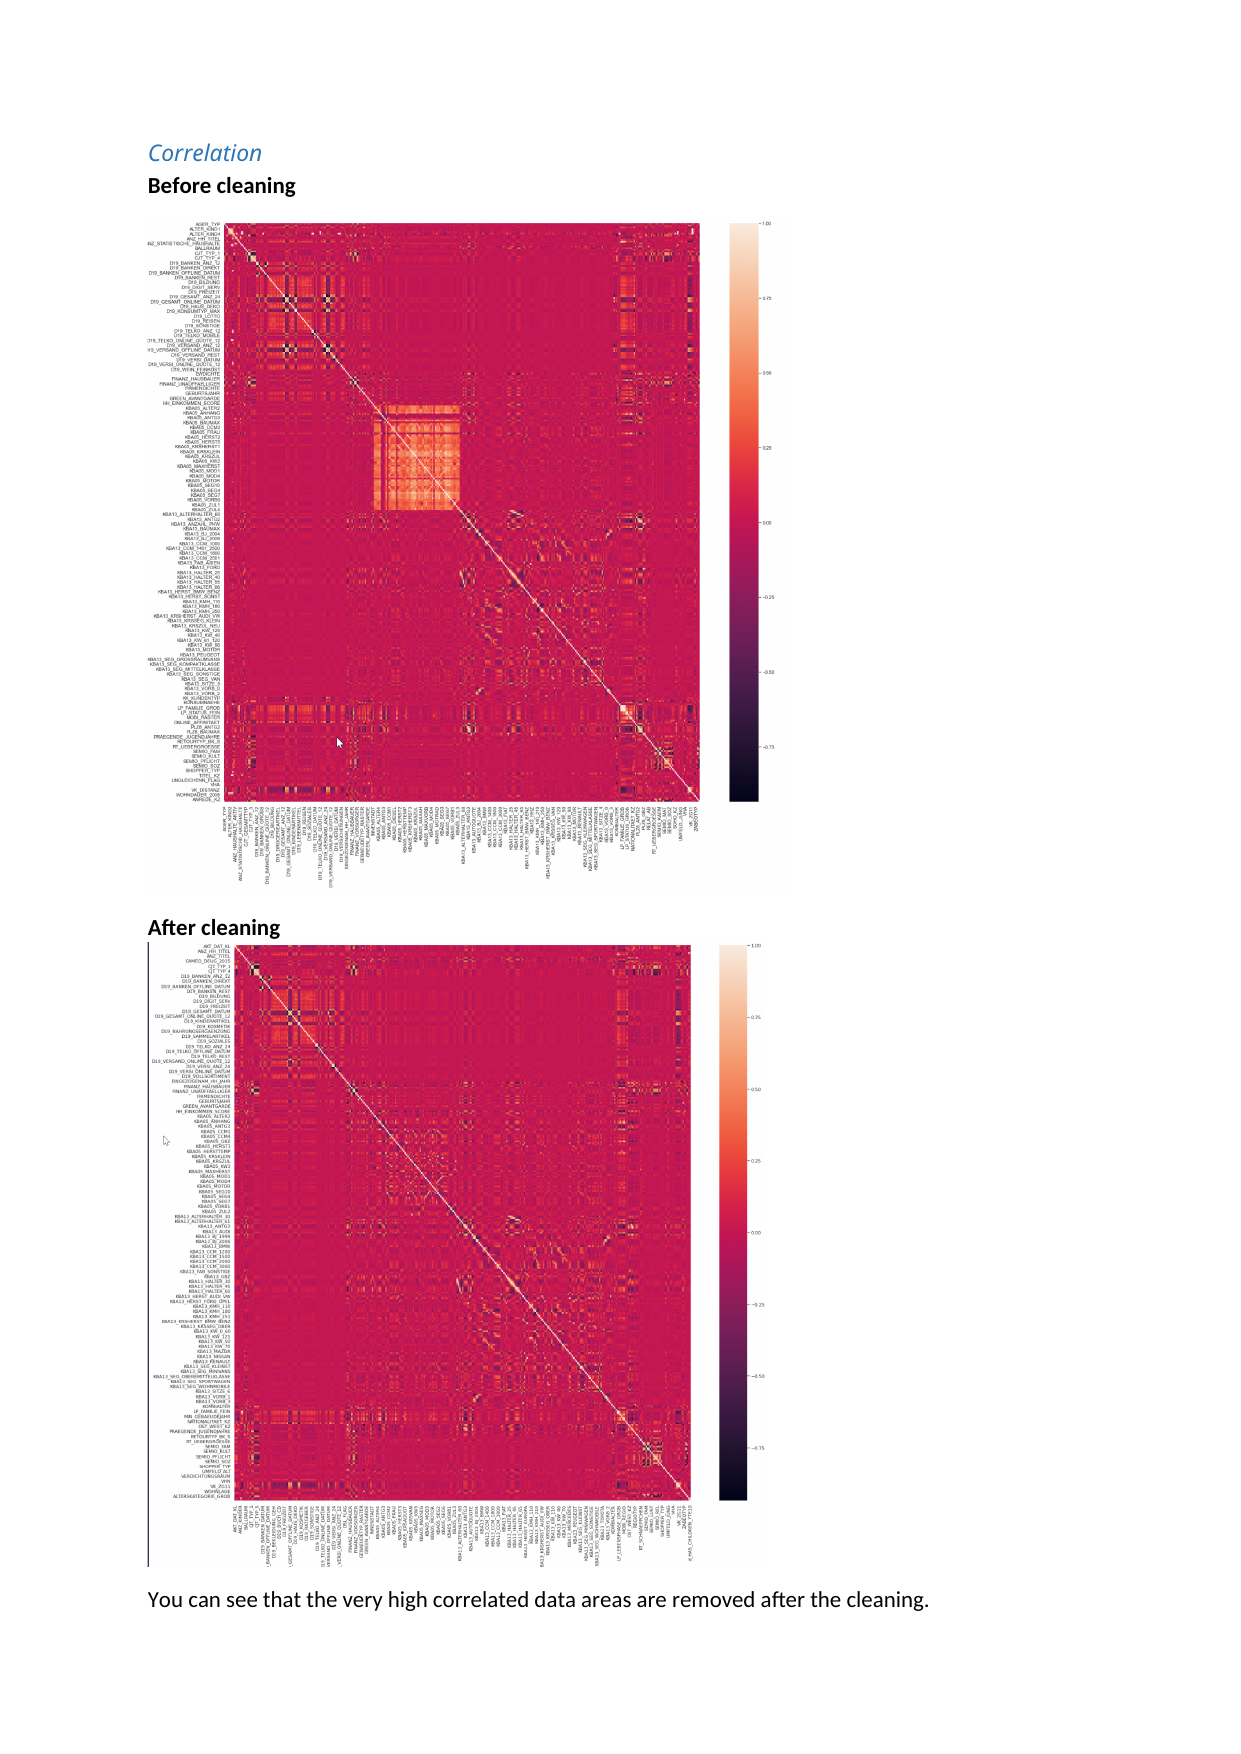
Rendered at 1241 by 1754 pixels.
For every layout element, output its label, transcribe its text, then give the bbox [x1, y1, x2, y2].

picture [147, 942, 767, 1567]
text You can see that the very high correlated data areas are removed after the cleaning. [148, 1586, 1093, 1614]
picture [147, 217, 793, 894]
text Before cleaning [148, 171, 1093, 199]
subtitle Correlation [148, 137, 1093, 168]
